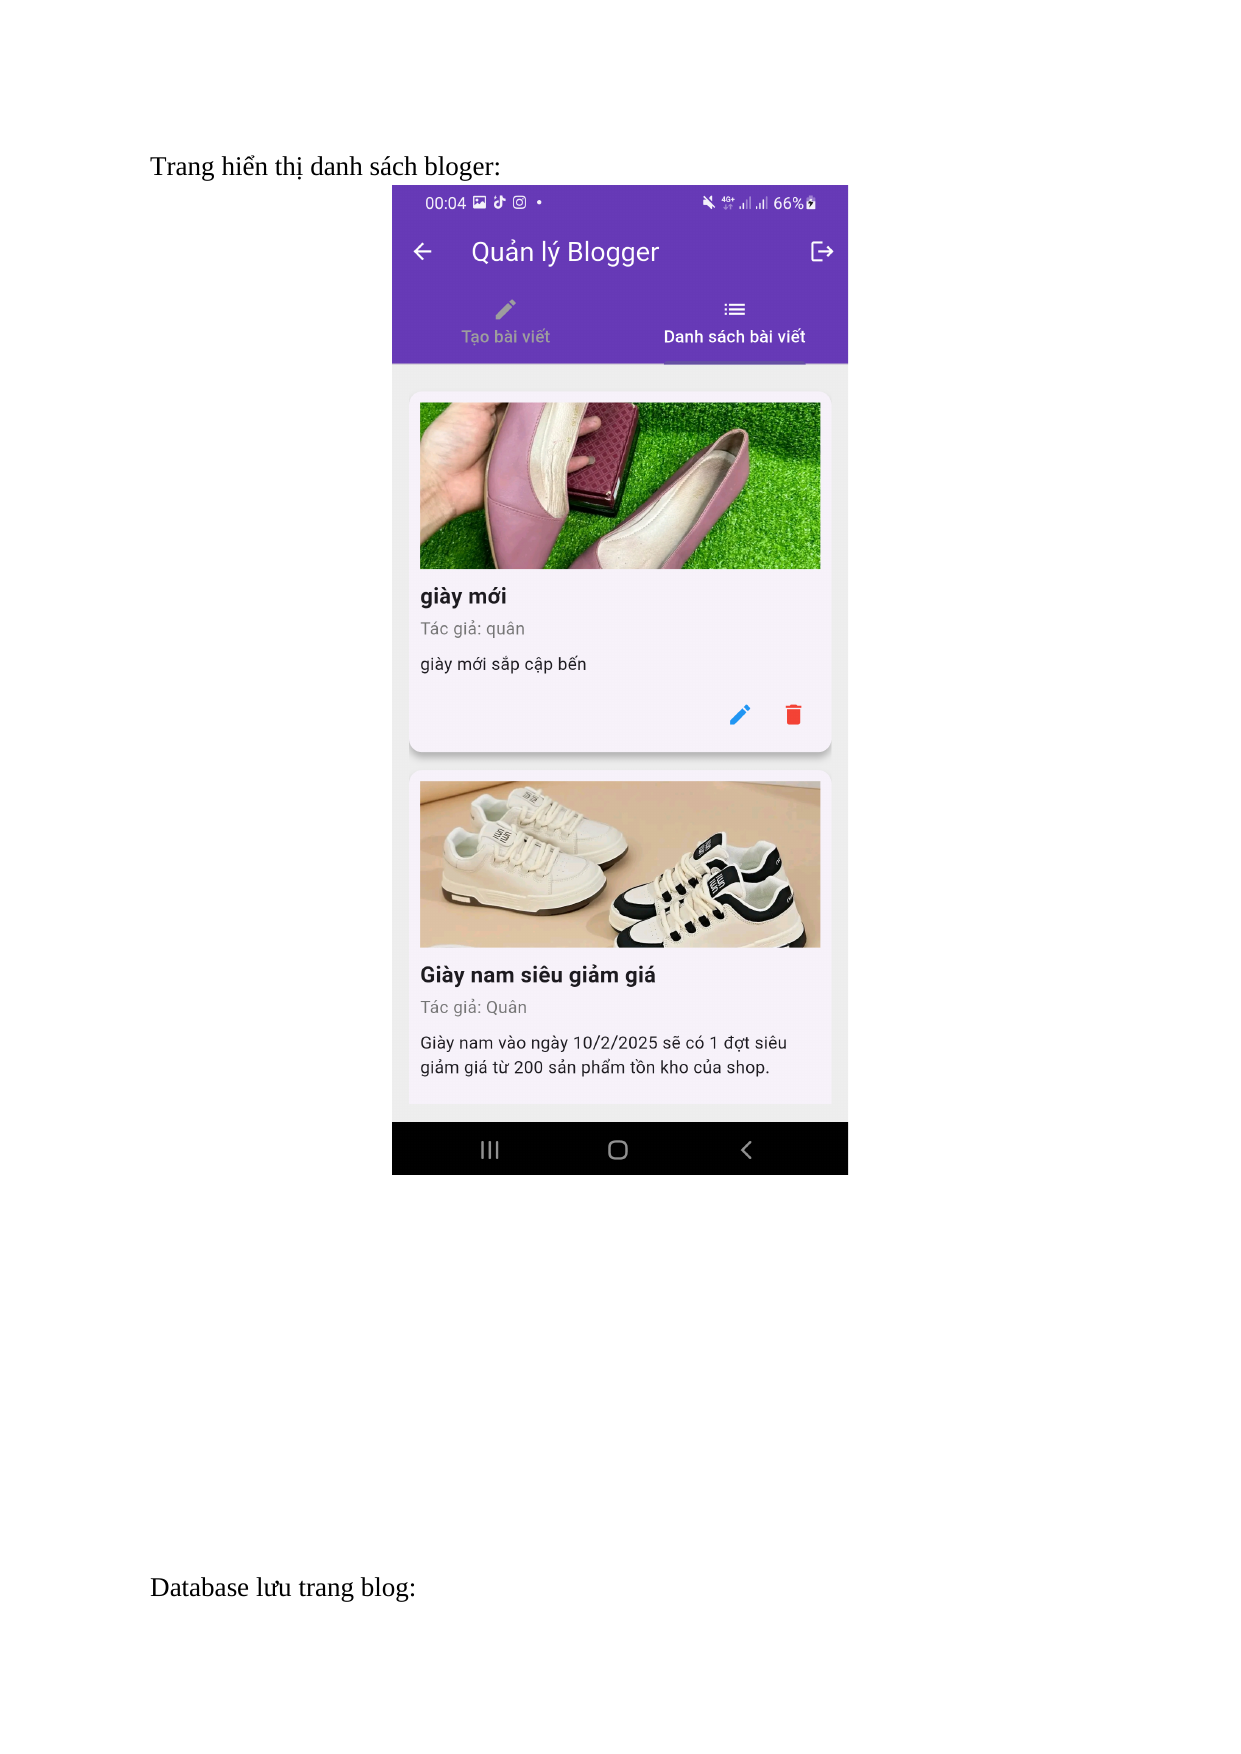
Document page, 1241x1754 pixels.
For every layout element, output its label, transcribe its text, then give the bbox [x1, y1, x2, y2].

text Database lưu trang blog: [150, 1571, 1090, 1602]
picture [392, 185, 849, 1175]
text Trang hiển thị danh sách bloger: [150, 150, 1090, 181]
